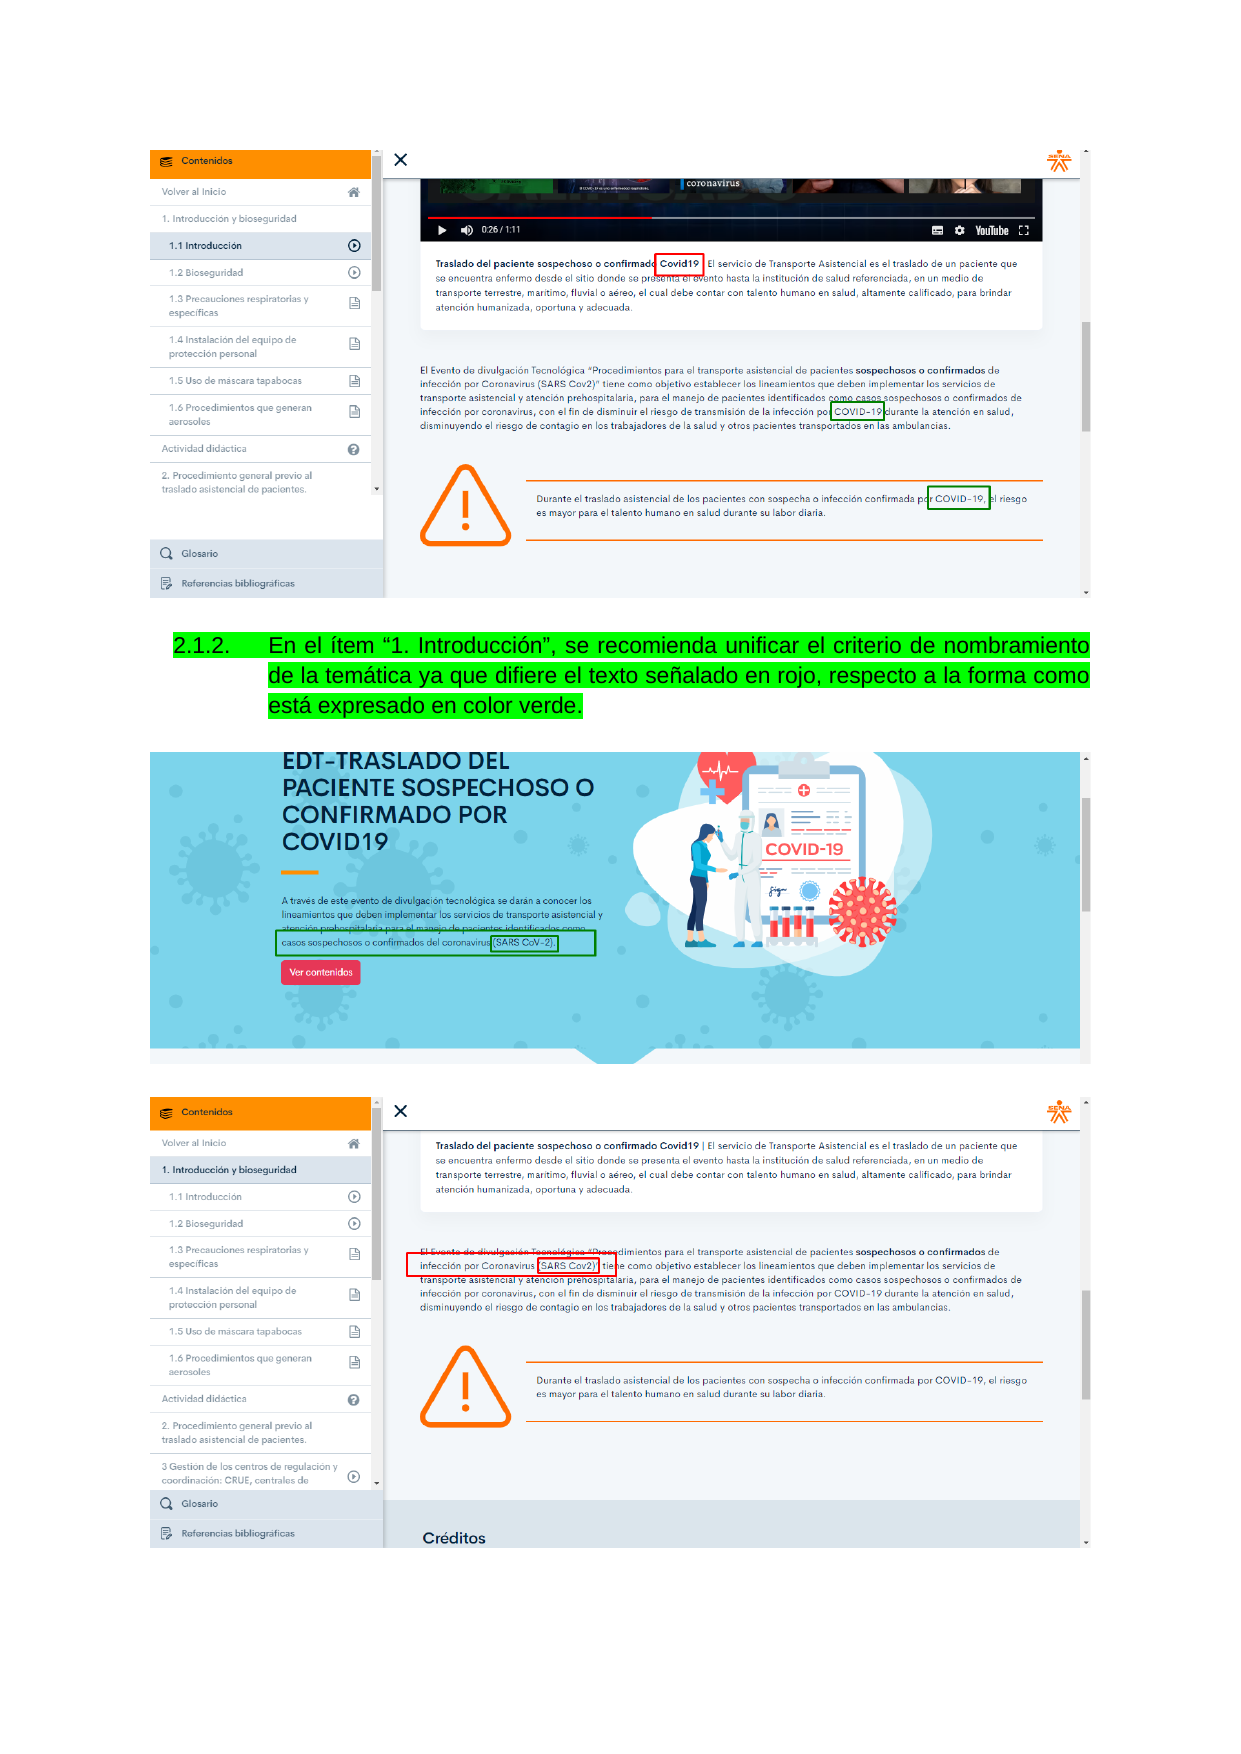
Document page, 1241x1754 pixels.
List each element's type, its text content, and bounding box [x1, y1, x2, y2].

picture [150, 752, 1091, 1064]
picture [150, 150, 1091, 598]
picture [150, 1097, 1091, 1548]
list En el ítem “1. Introducción”, se recomienda unificar el criterio de nombramiento de la temática ya que difiere el texto señalado en rojo, respecto a la forma como está expresado en color verde. [231, 658, 1090, 719]
